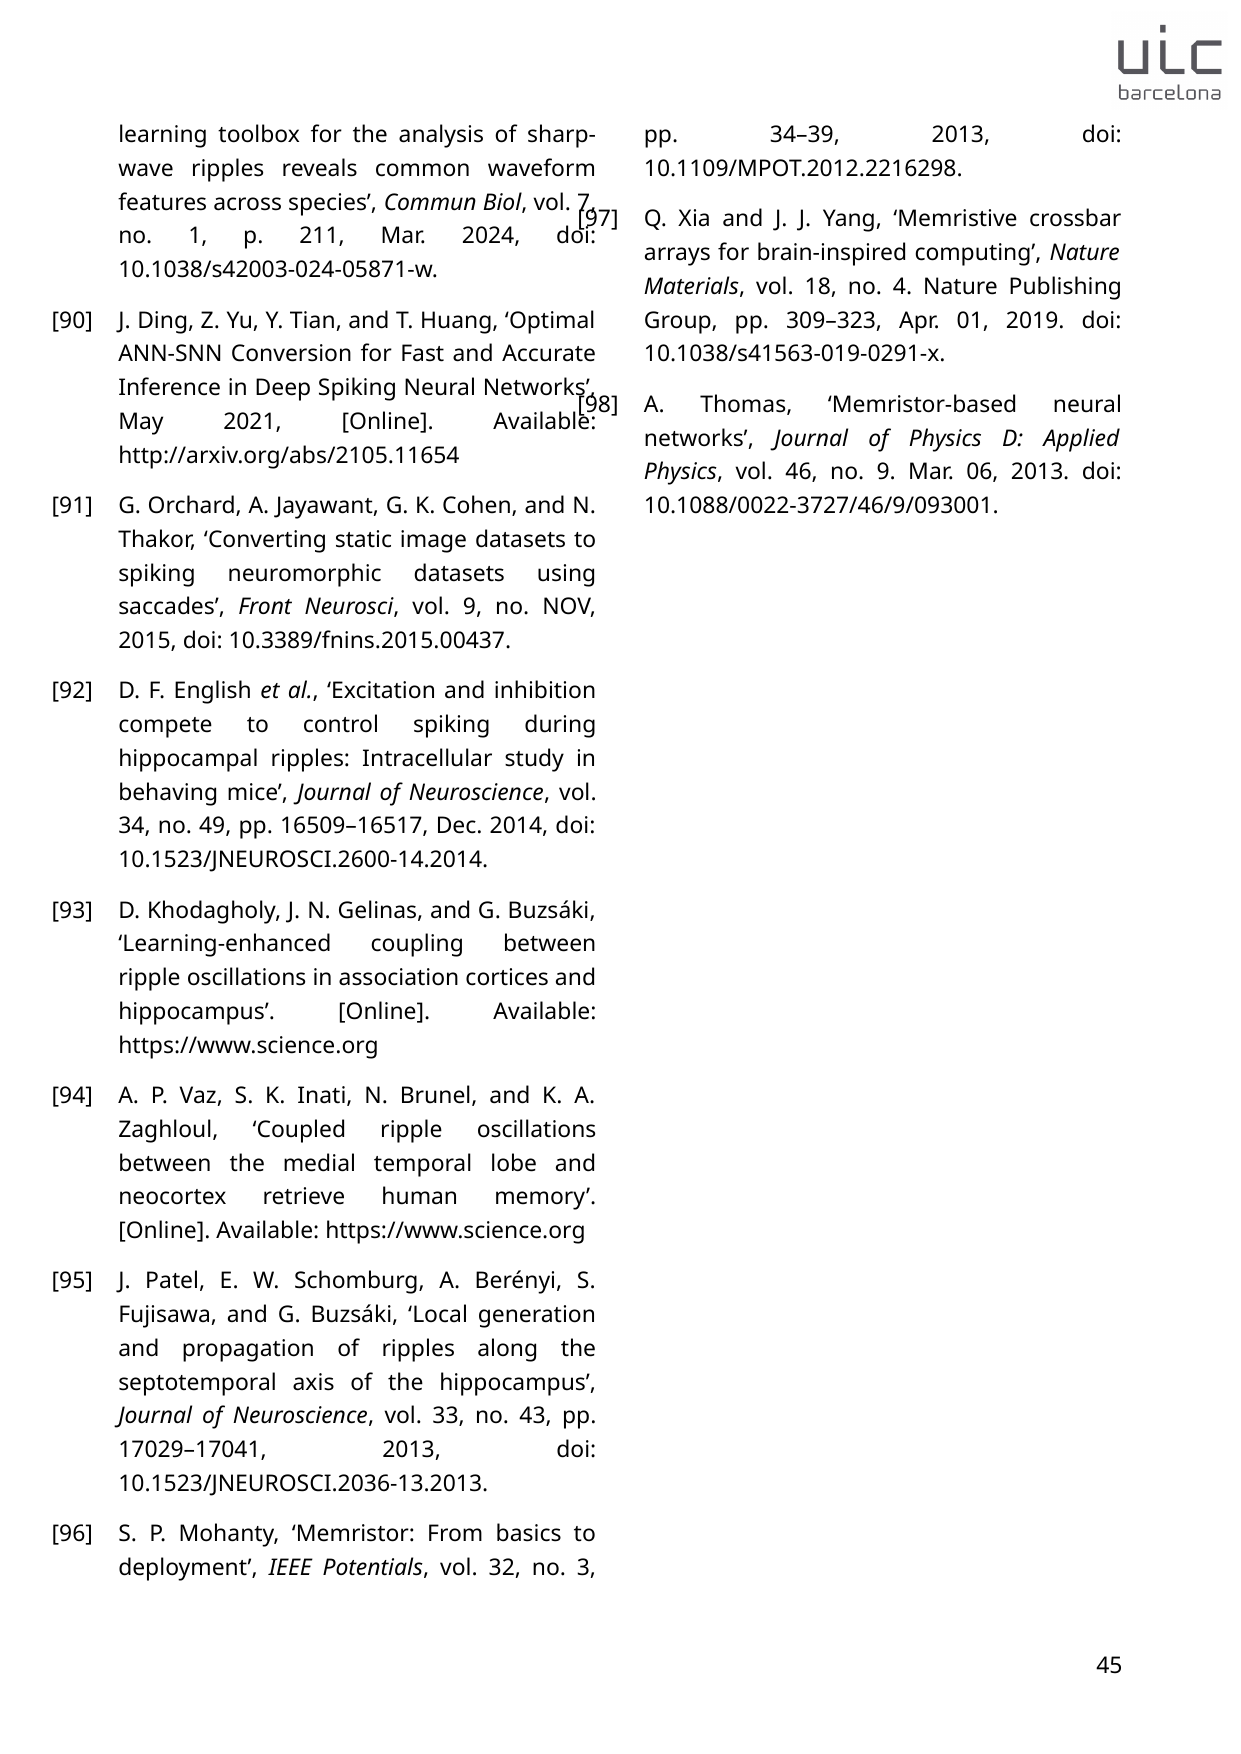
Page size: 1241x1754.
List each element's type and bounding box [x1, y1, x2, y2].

picture [1110, 11, 1229, 110]
